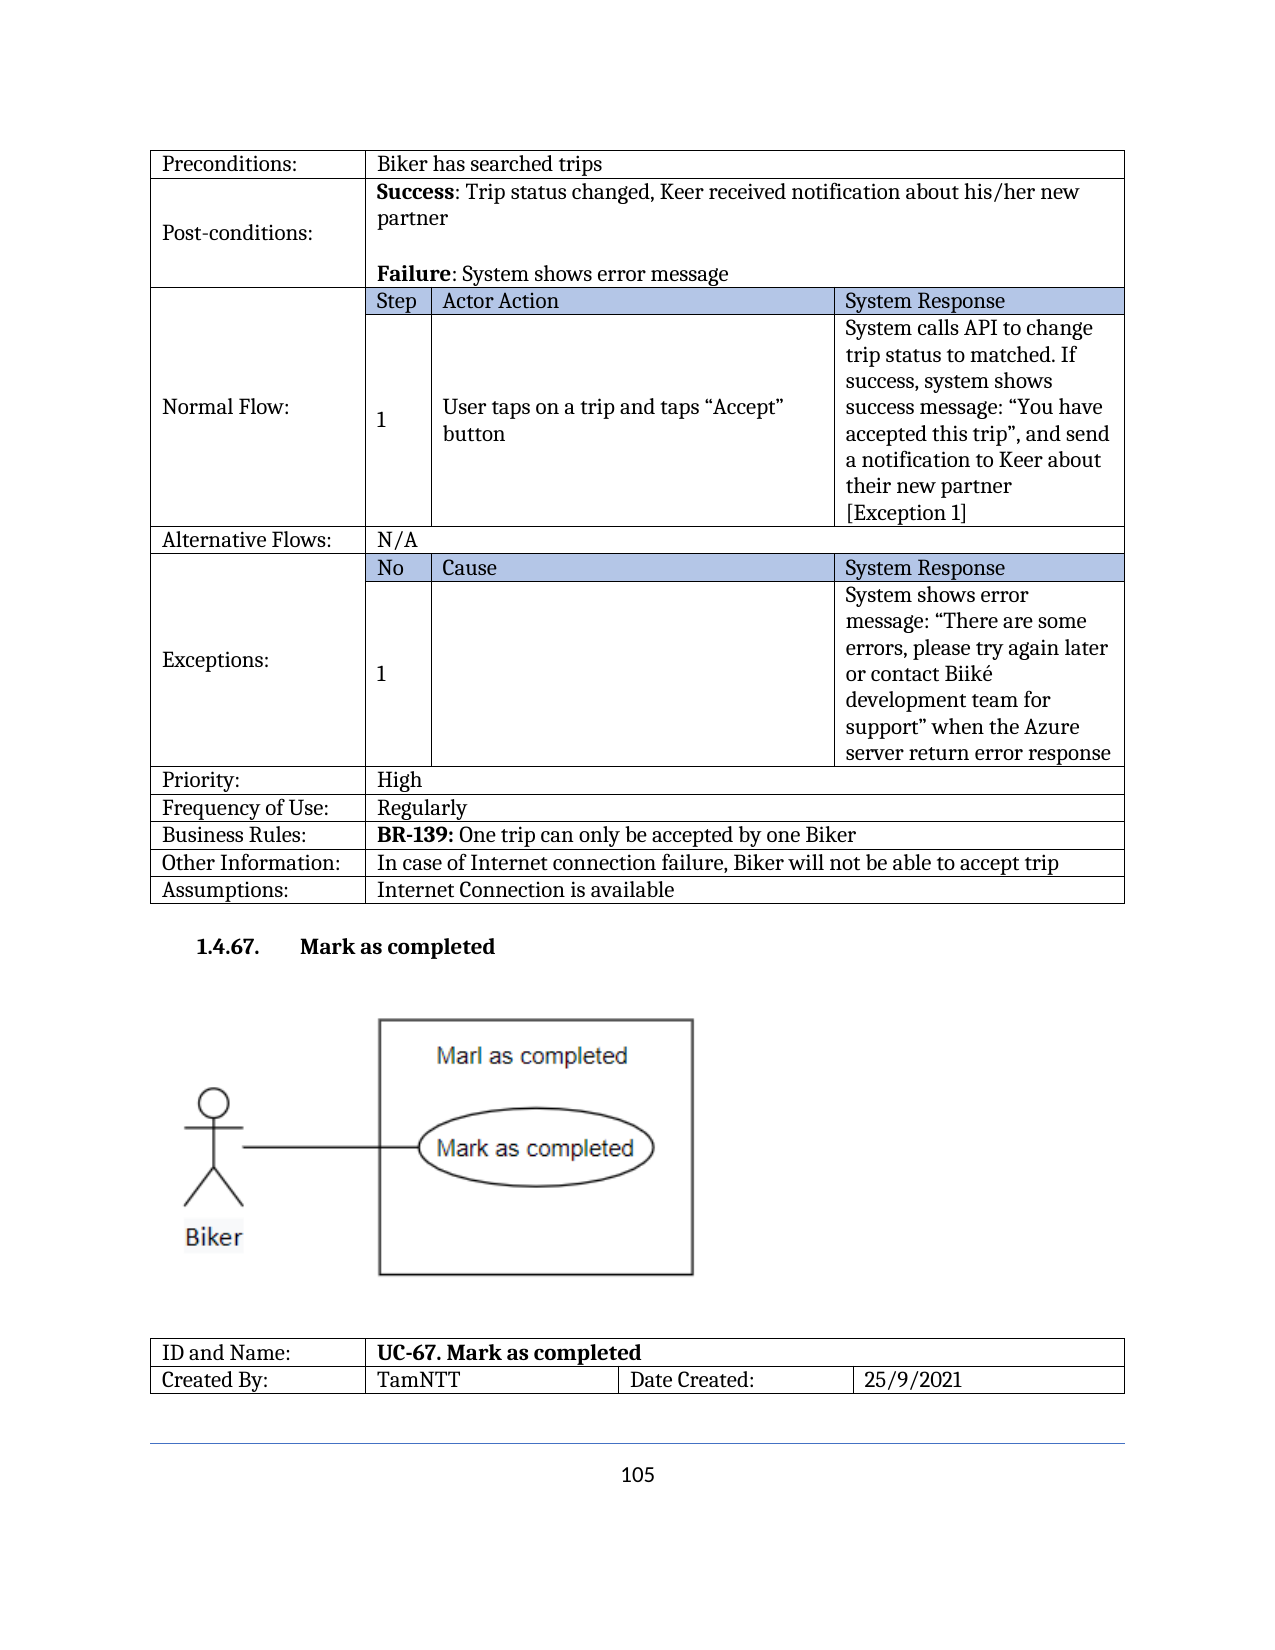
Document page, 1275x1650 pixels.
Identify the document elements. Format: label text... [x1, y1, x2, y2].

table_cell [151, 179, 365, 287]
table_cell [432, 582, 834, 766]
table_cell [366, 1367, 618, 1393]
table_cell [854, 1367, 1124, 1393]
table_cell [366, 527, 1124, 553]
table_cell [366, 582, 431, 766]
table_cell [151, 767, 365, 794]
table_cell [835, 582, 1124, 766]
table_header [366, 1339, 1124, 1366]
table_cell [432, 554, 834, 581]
list Mark as completed [197, 933, 1125, 960]
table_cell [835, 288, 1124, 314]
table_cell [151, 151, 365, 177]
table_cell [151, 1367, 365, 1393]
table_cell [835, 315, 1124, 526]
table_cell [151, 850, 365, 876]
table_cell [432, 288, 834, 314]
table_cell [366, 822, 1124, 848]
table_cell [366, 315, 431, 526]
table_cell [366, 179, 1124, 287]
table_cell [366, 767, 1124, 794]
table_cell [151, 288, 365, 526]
picture [150, 992, 727, 1307]
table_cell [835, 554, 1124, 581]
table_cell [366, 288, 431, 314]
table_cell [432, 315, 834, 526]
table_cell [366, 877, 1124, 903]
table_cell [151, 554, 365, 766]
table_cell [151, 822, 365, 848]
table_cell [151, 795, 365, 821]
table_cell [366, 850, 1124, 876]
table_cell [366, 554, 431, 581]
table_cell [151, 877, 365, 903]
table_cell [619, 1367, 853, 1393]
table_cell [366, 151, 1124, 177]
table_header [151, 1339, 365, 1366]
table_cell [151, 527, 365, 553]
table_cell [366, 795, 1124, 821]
